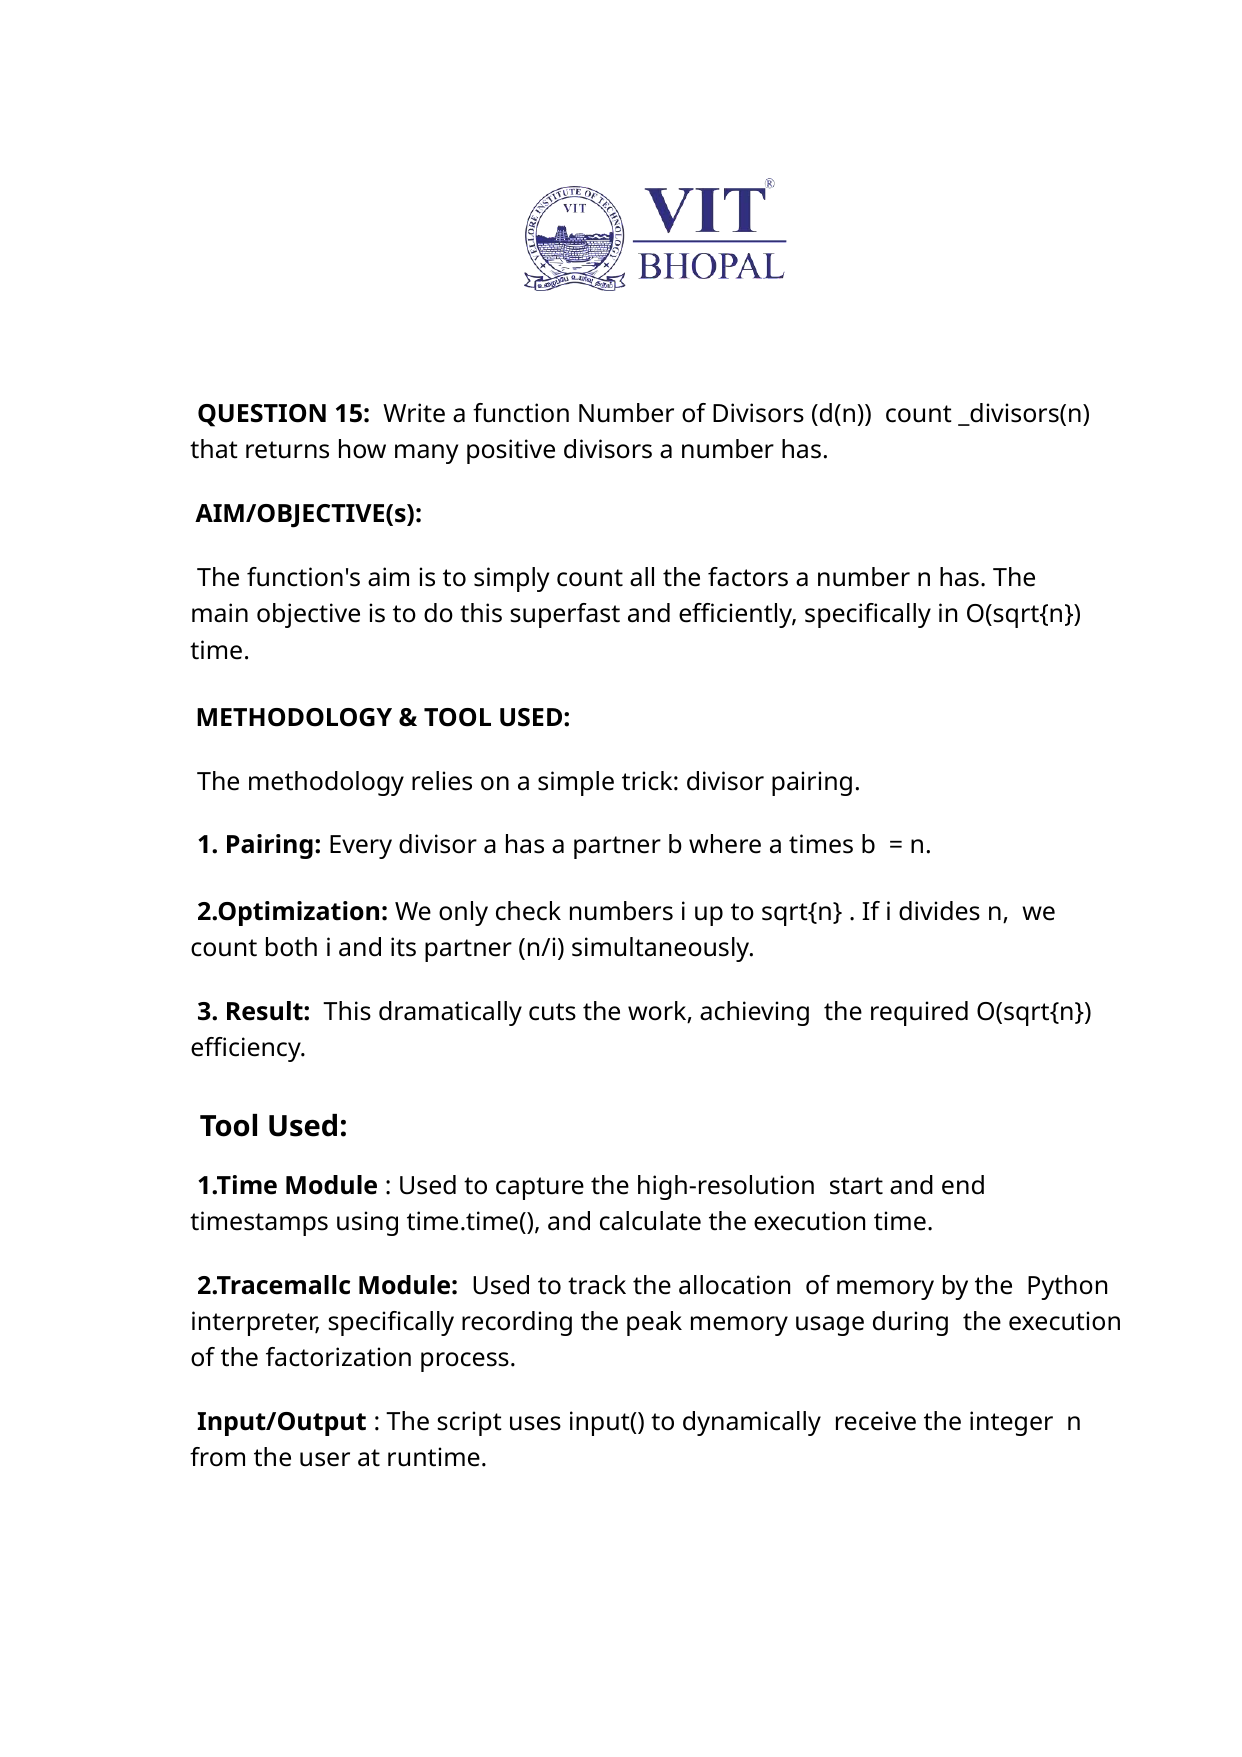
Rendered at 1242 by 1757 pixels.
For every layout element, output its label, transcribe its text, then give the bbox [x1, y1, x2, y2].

text METHODOLOGY & TOOL USED: [189, 699, 1185, 734]
text The function's aim is to simply count all the factors a number n has. The main objective is to do this superfast and efficiently, specifically in O(sqrt{n}) time. [190, 560, 1092, 666]
text 1.Time Module : Used to capture the high-resolution start and end timestamps using time.time(), and calculate the execution time. [190, 1167, 1136, 1238]
text Input/Output : The script uses input() to dynamically receive the integer n from the user at runtime. [190, 1403, 1102, 1474]
text QUESTION 15: Write a function Number of Divisors (d(n)) count _divisors(n) that returns how many positive divisors a number has. [190, 396, 1136, 466]
text The methodology relies on a simple trick: divisor pairing. [190, 764, 1136, 798]
picture [524, 178, 787, 291]
text 1. Pairing: Every divisor a has a partner b where a times b = n. [190, 827, 1136, 861]
text 3. Result: This dramatically cuts the work, achieving the required O(sqrt{n}) efficiency. [190, 994, 1136, 1064]
text Tool Used: [192, 1105, 1185, 1145]
text 2.Optimization: We only check numbers i up to sqrt{n} . If i divides n, we count both i and its partner (n/i) simultaneously. [190, 894, 1110, 964]
text AIM/OBJECTIVE(s): [189, 496, 1185, 530]
text 2.Tracemallc Module: Used to track the allocation of memory by the Python interpreter, specifically recording the peak memory usage during the execution of the factorization process. [190, 1267, 1136, 1374]
